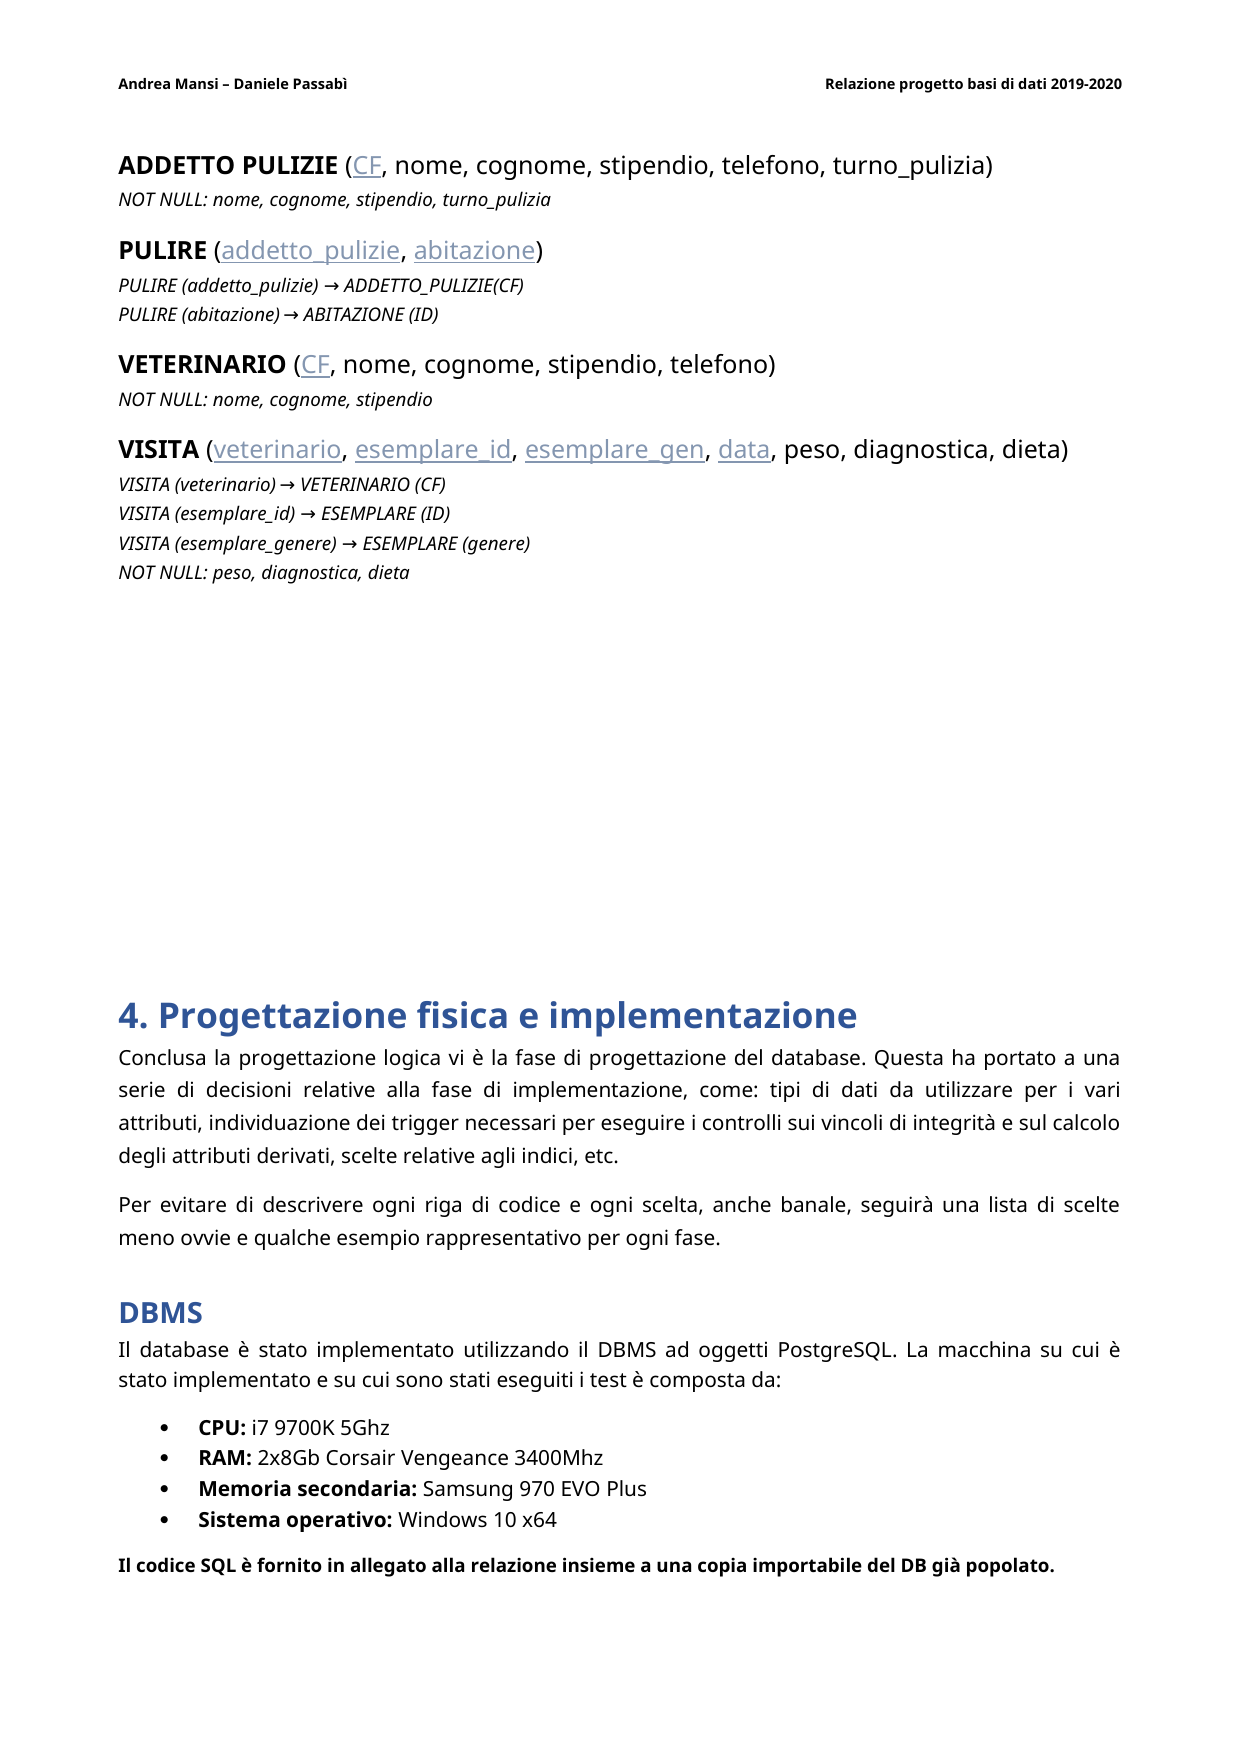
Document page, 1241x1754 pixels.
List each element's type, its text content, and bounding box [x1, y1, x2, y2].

text PULIRE (abitazione) → ABITAZIONE (ID) [118, 301, 283, 327]
text VISITA (esemplare_genere) → ESEMPLARE (genere) [118, 530, 342, 555]
text VISITA (veterinario) → VETERINARIO (CF) [118, 471, 279, 497]
text Per evitare di descrivere ogni riga di codice e ogni scelta, anche banale, seguirà una lista di scelte meno ovvie e qualche esempio rappresentativo per ogni fase. [118, 1190, 1122, 1251]
text PULIRE (addetto_pulizie) → ADDETTO_PULIZIE(CF) [344, 272, 1122, 297]
text ADDETTO PULIZIE (CF, nome, cognome, stipendio, telefono, turno_pulizia) [118, 148, 1122, 182]
list CPU: i7 9700K 5Ghz [161, 1413, 1122, 1441]
text VISITA (veterinario) → VETERINARIO (CF) [300, 471, 1122, 497]
list Sistema operativo: Windows 10 x64 [161, 1505, 1122, 1533]
text VISITA (veterinario, esemplare_id, esemplare_gen, data, peso, diagnostica, dieta) [118, 432, 1122, 466]
subtitle 4. Progettazione fisica e implementazione [118, 991, 1122, 1039]
text VISITA (esemplare_genere) → ESEMPLARE (genere) [362, 530, 1122, 555]
subtitle DBMS [118, 1292, 1122, 1332]
text Il codice SQL è fornito in allegato alla relazione insieme a una copia importabile del DB già popolato. [118, 1552, 1122, 1577]
list RAM: 2x8Gb Corsair Vengeance 3400Mhz [161, 1443, 1122, 1472]
text PULIRE (abitazione) → ABITAZIONE (ID) [304, 301, 1122, 327]
text NOT NULL: nome, cognome, stipendio [118, 386, 1122, 412]
list Memoria secondaria: Samsung 970 EVO Plus [161, 1474, 1122, 1502]
text PULIRE (addetto_pulizie, abitazione) [118, 233, 1122, 267]
text VISITA (esemplare_id) → ESEMPLARE (ID) [321, 501, 1122, 526]
text VISITA (esemplare_id) → ESEMPLARE (ID) [118, 501, 300, 526]
text NOT NULL: peso, diagnostica, dieta [118, 559, 1122, 585]
text Il database è stato implementato utilizzando il DBMS ad oggetti PostgreSQL. La macchina su cui è stato implementato e su cui sono stati eseguiti i test è composta da: [118, 1335, 1122, 1394]
text VETERINARIO (CF, nome, cognome, stipendio, telefono) [118, 347, 1122, 381]
text Conclusa la progettazione logica vi è la fase di progettazione del database. Questa ha portato a una serie di decisioni relative alla fase di implementazione, come: tipi di dati da utilizzare per i vari attributi, individuazione dei trigger necessari per eseguire i controlli sui vincoli di integrità e sul calcolo degli attributi derivati, scelte relative agli indici, etc. [118, 1043, 1122, 1169]
text NOT NULL: nome, cognome, stipendio, turno_pulizia [118, 187, 1122, 212]
text PULIRE (addetto_pulizie) → ADDETTO_PULIZIE(CF) [118, 272, 324, 297]
